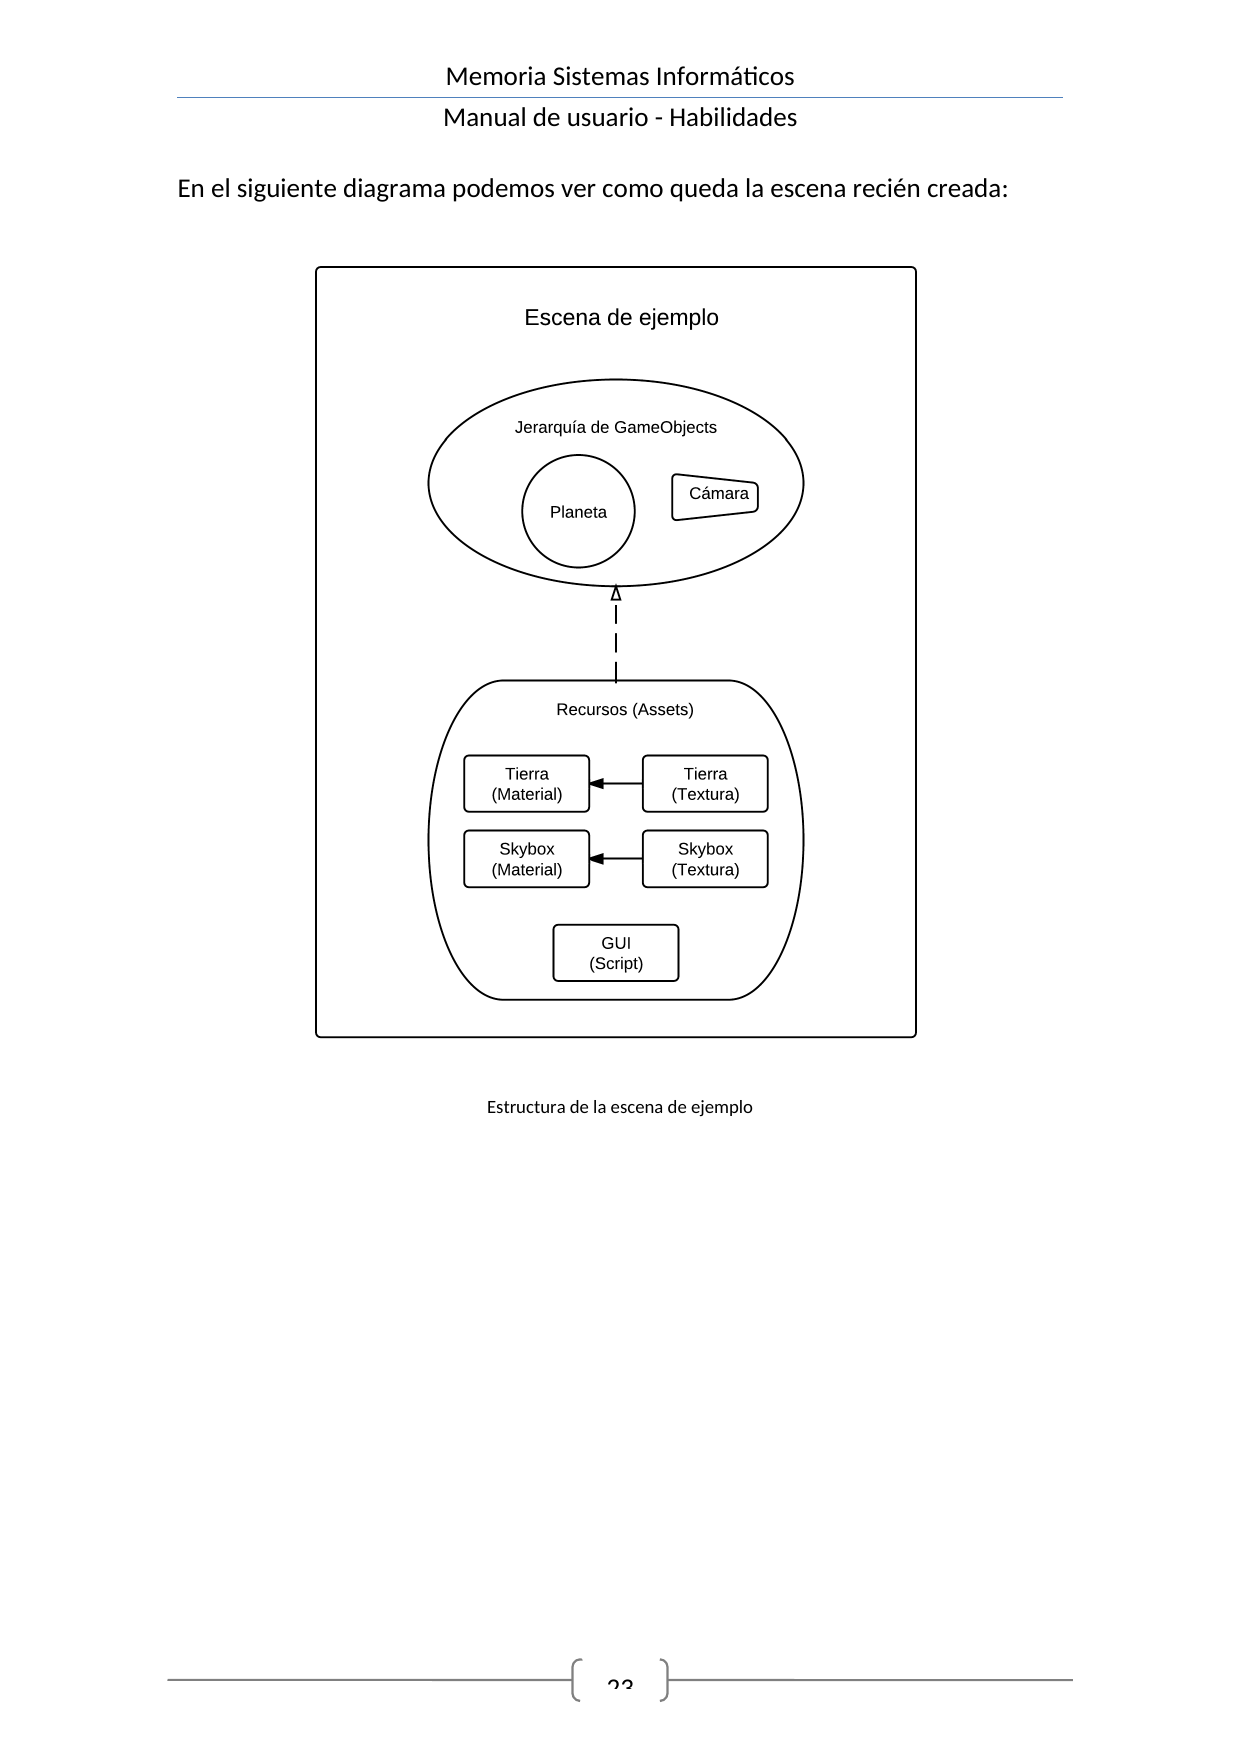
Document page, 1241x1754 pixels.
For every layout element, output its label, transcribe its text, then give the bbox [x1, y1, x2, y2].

text En el siguiente diagrama podemos ver como queda la escena recién creada: [177, 171, 1063, 204]
text Estructura de la escena de ejemplo [177, 1095, 1063, 1118]
picture [278, 229, 962, 1071]
